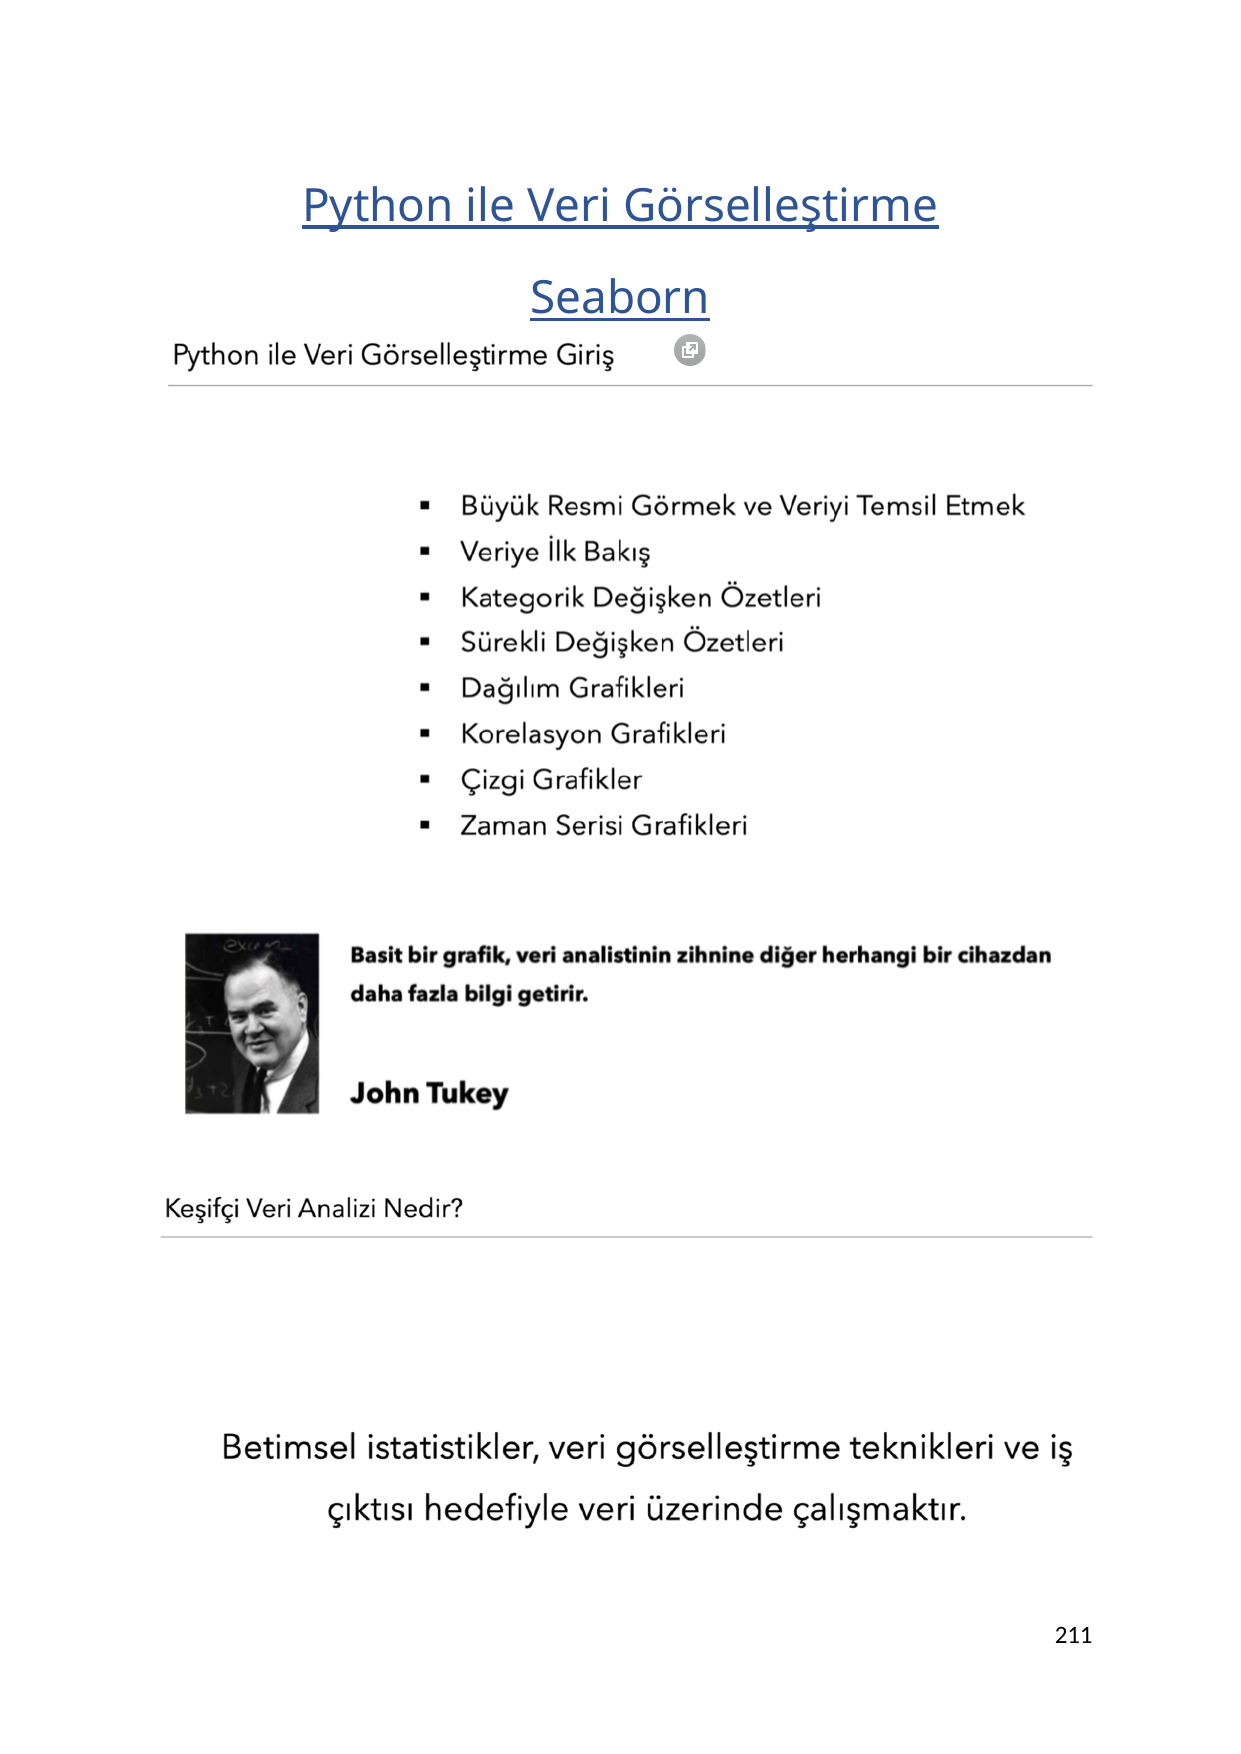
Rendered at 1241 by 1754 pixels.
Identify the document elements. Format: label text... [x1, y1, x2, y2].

subtitle Seaborn [148, 265, 1092, 327]
picture [147, 884, 1093, 1171]
subtitle Python ile Veri Görselleştirme [148, 173, 1092, 235]
picture [147, 1189, 1093, 1596]
picture [147, 332, 1093, 866]
